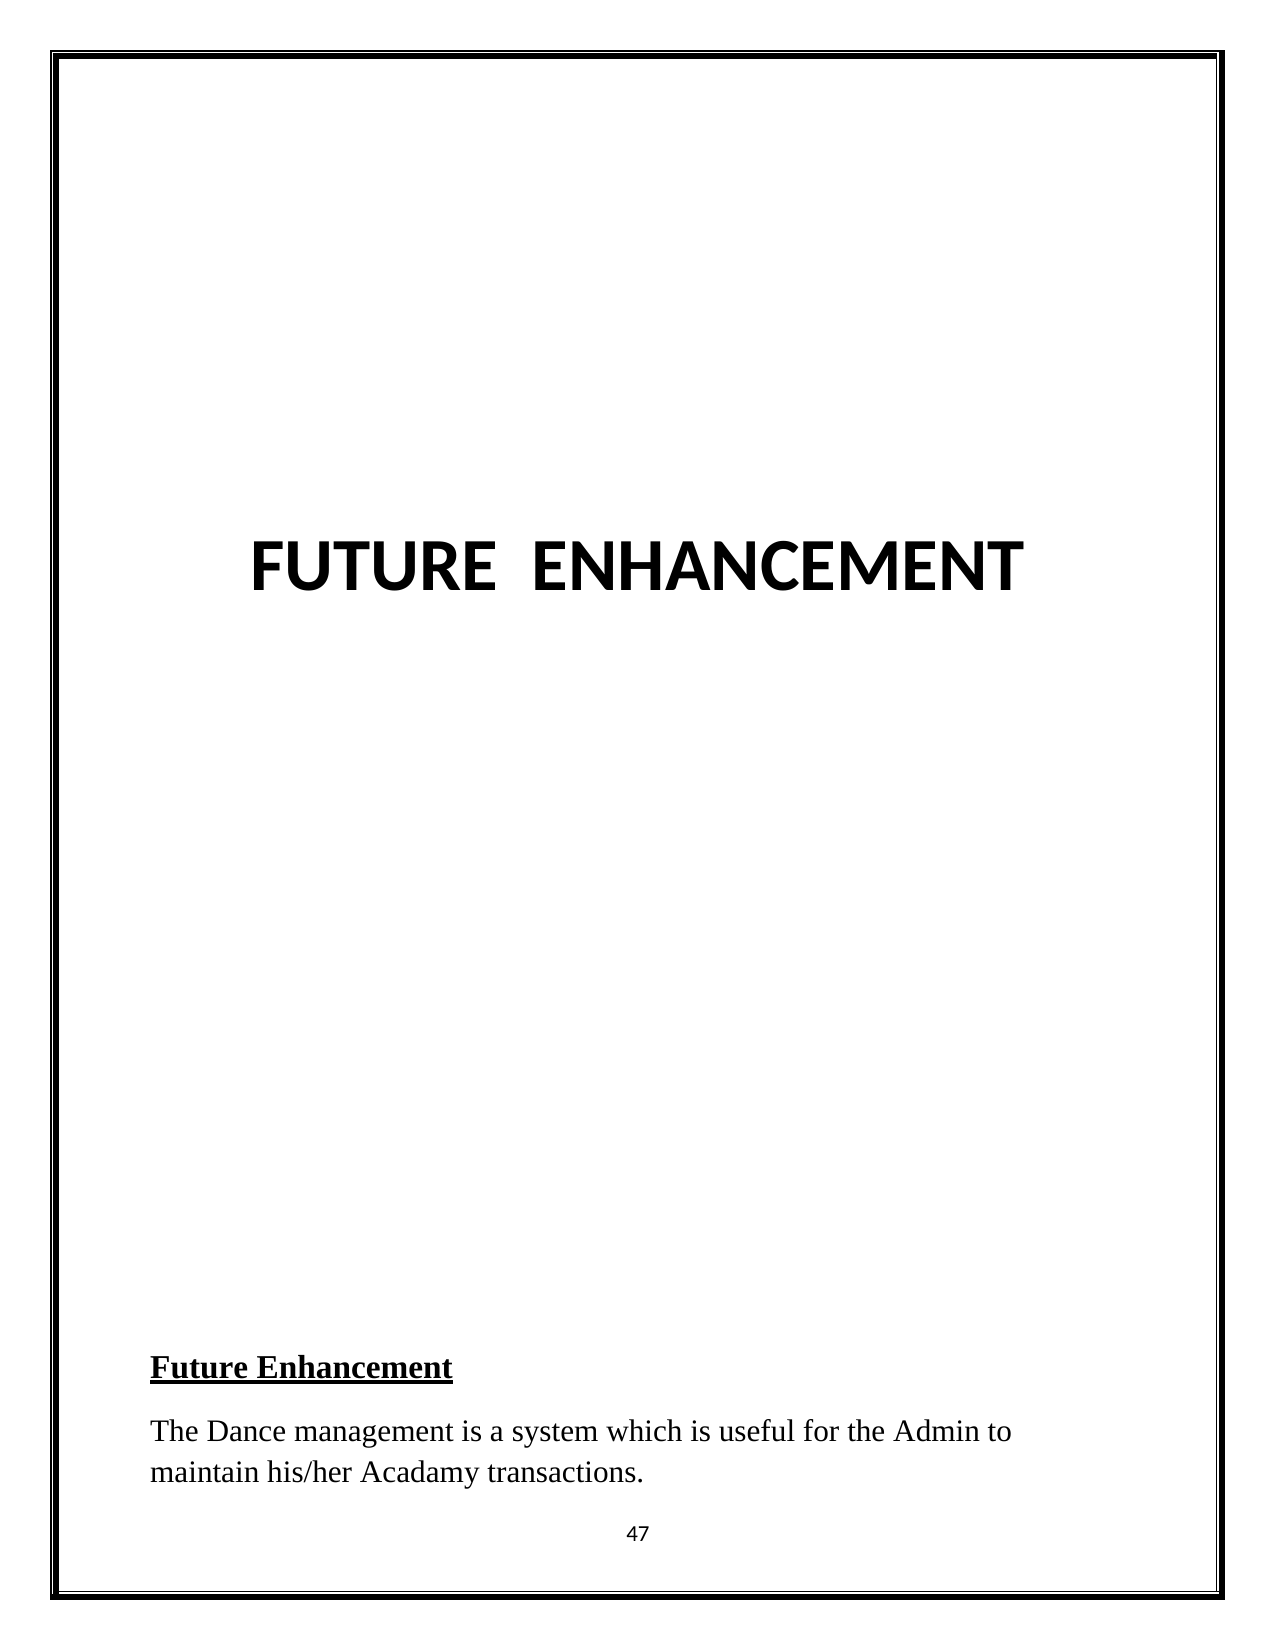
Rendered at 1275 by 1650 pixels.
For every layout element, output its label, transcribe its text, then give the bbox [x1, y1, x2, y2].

text FUTURE ENHANCEMENT [150, 518, 1125, 609]
text The Dance management is a system which is useful for the Admin to maintain his/her Acadamy transactions. [150, 1412, 1125, 1489]
text Future Enhancement [150, 1347, 1125, 1385]
